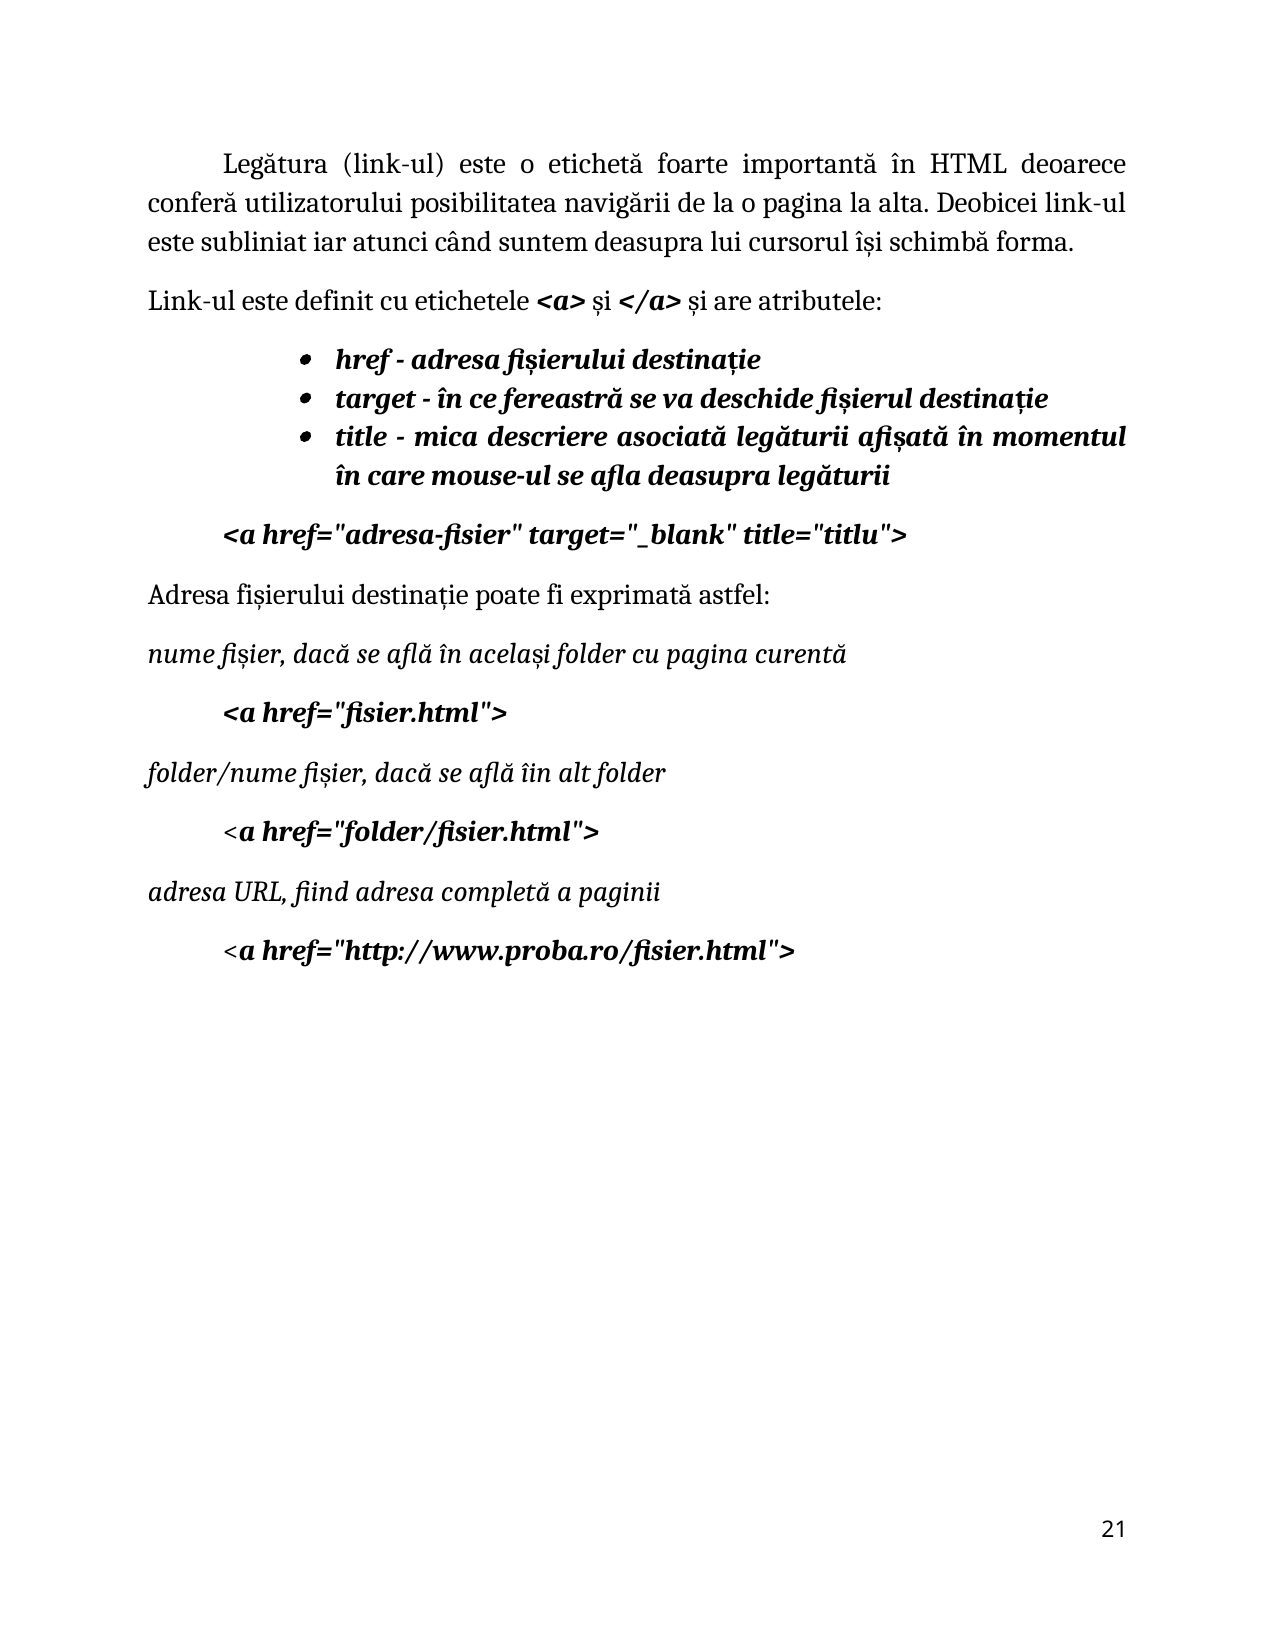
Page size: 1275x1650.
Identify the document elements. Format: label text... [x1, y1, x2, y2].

text <a href="adresa-fisier" target="_blank" title="titlu"> [148, 518, 1127, 552]
text <a href="http://www.proba.ro/fisier.html"> [148, 934, 1127, 968]
text Adresa fișierului destinație poate fi exprimată astfel: [148, 578, 1127, 611]
text nume fișier, dacă se află în același folder cu pagina curentă [148, 637, 1127, 671]
text <a href="fisier.html"> [223, 697, 1127, 730]
text <a href="folder/fisier.html"> [148, 815, 1127, 849]
list href - adresa fișierului destinație [298, 343, 1127, 377]
text folder/nume fișier, dacă se află îin alt folder [148, 756, 1127, 789]
list target - în ce fereastră se va deschide fișierul destinație [298, 382, 1127, 416]
text adresa URL, fiind adresa completă a paginii [148, 875, 1127, 908]
text Legătura (link-ul) este o etichetă foarte importantă în HTML deoarece conferă utilizatorului posibilitatea navigării de la o pagina la alta. Deobicei link-ul este subliniat iar atunci când suntem deasupra lui cursorul își schimbă forma. [148, 148, 1127, 258]
text Link-ul este definit cu etichetele <a> și </a> și are atributele: [148, 284, 1127, 318]
list title - mica descriere asociată legăturii afișată în momentul în care mouse-ul se afla deasupra legăturii [298, 421, 1127, 493]
